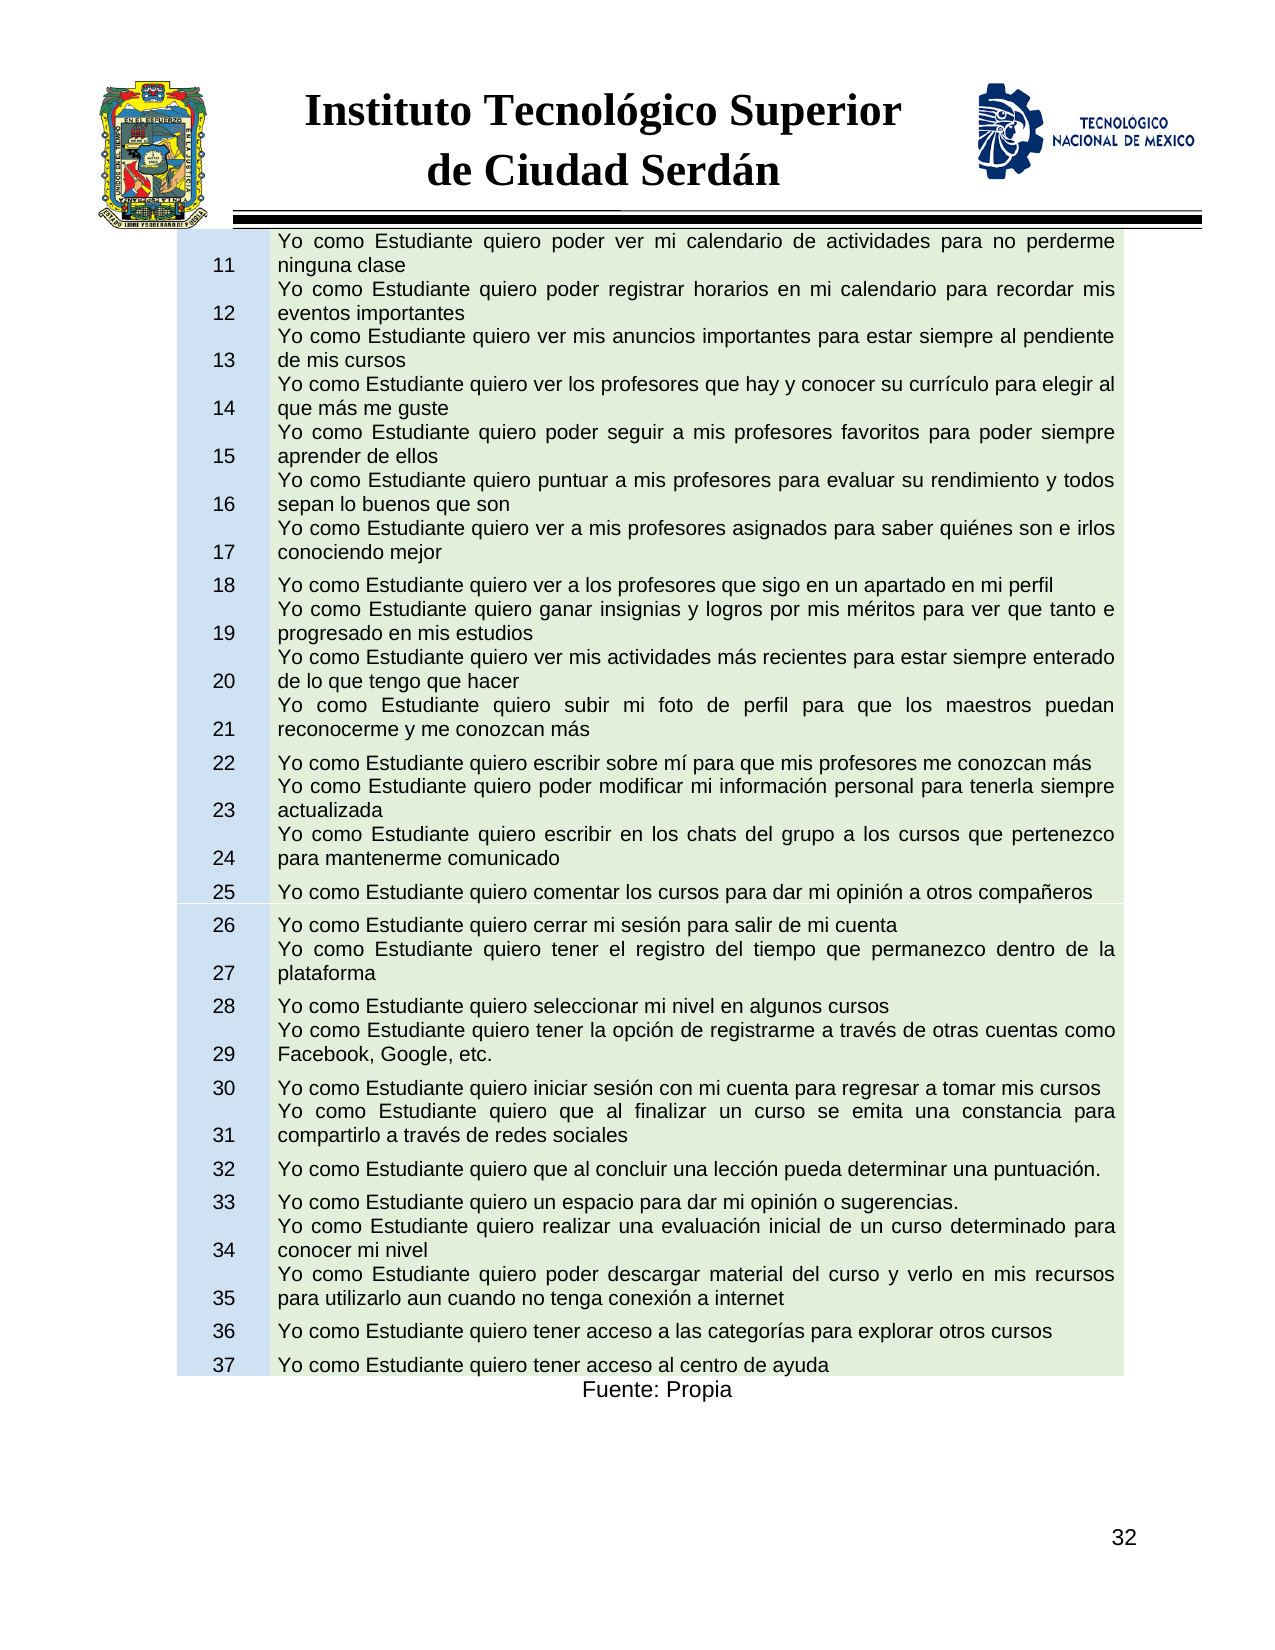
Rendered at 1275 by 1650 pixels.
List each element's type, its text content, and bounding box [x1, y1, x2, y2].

table_cell 18 [177, 564, 270, 597]
table_cell Yo como Estudiante quiero subir mi foto de perfil para que los maestros puedan reconocerme y me conozcan más [270, 693, 1124, 741]
table_cell 13 [177, 324, 270, 372]
table_cell 35 [177, 1262, 270, 1310]
table_cell Yo como Estudiante quiero tener el registro del tiempo que permanezco dentro de la plataforma [270, 937, 1124, 985]
table_cell Yo como Estudiante quiero comentar los cursos para dar mi opinión a otros compañeros [270, 870, 1124, 903]
table_cell 33 [177, 1181, 270, 1214]
table_cell 22 [177, 741, 270, 774]
table_cell Yo como Estudiante quiero puntuar a mis profesores para evaluar su rendimiento y todos sepan lo buenos que son [270, 468, 1124, 516]
table_cell 23 [177, 774, 270, 822]
table_cell Yo como Estudiante quiero ganar insignias y logros por mis méritos para ver que tanto e progresado en mis estudios [270, 597, 1124, 645]
table_cell Yo como Estudiante quiero tener acceso a las categorías para explorar otros cursos [270, 1310, 1124, 1343]
table_cell 11 [177, 229, 270, 276]
table_cell Yo como Estudiante quiero poder ver mi calendario de actividades para no perderme ninguna clase [270, 229, 1124, 276]
table_cell 25 [177, 870, 270, 903]
table_cell 37 [177, 1343, 270, 1376]
table_cell Yo como Estudiante quiero poder registrar horarios en mi calendario para recordar mis eventos importantes [270, 276, 1124, 324]
table_cell 21 [177, 693, 270, 741]
table_cell Yo como Estudiante quiero poder descargar material del curso y verlo en mis recursos para utilizarlo aun cuando no tenga conexión a internet [270, 1262, 1124, 1310]
table_cell Yo como Estudiante quiero que al finalizar un curso se emita una constancia para compartirlo a través de redes sociales [270, 1099, 1124, 1147]
table_cell Yo como Estudiante quiero tener acceso al centro de ayuda [270, 1343, 1124, 1376]
table_cell Yo como Estudiante quiero un espacio para dar mi opinión o sugerencias. [270, 1181, 1124, 1214]
table_cell Yo como Estudiante quiero seleccionar mi nivel en algunos cursos [270, 985, 1124, 1018]
table_cell Yo como Estudiante quiero escribir sobre mí para que mis profesores me conozcan más [270, 741, 1124, 774]
table_cell Yo como Estudiante quiero ver a los profesores que sigo en un apartado en mi perfil [270, 564, 1124, 597]
table_cell 14 [177, 372, 270, 420]
table_cell 29 [177, 1018, 270, 1066]
table_cell Yo como Estudiante quiero ver mis actividades más recientes para estar siempre enterado de lo que tengo que hacer [270, 645, 1124, 693]
table_cell 26 [177, 904, 270, 937]
table_cell Yo como Estudiante quiero poder seguir a mis profesores favoritos para poder siempre aprender de ellos [270, 420, 1124, 468]
table_cell 28 [177, 985, 270, 1018]
table_cell Yo como Estudiante quiero iniciar sesión con mi cuenta para regresar a tomar mis cursos [270, 1066, 1124, 1099]
text Fuente: Propia [177, 1376, 1137, 1403]
table_cell 24 [177, 822, 270, 870]
table_cell 19 [177, 597, 270, 645]
table_cell Yo como Estudiante quiero ver a mis profesores asignados para saber quiénes son e irlos conociendo mejor [270, 516, 1124, 564]
table_cell Yo como Estudiante quiero tener la opción de registrarme a través de otras cuentas como Facebook, Google, etc. [270, 1018, 1124, 1066]
table_cell 20 [177, 645, 270, 693]
table_cell 15 [177, 420, 270, 468]
picture [98, 81, 208, 229]
table_cell 12 [177, 276, 270, 324]
table_cell 32 [177, 1147, 270, 1181]
picture [968, 45, 1209, 216]
table_cell 16 [177, 468, 270, 516]
table_cell Yo como Estudiante quiero ver mis anuncios importantes para estar siempre al pendiente de mis cursos [270, 324, 1124, 372]
table_cell 30 [177, 1066, 270, 1099]
table_cell Yo como Estudiante quiero escribir en los chats del grupo a los cursos que pertenezco para mantenerme comunicado [270, 822, 1124, 870]
table_cell Yo como Estudiante quiero ver los profesores que hay y conocer su currículo para elegir al que más me guste [270, 372, 1124, 420]
table_cell Yo como Estudiante quiero que al concluir una lección pueda determinar una puntuación. [270, 1147, 1124, 1181]
table_cell Yo como Estudiante quiero cerrar mi sesión para salir de mi cuenta [270, 904, 1124, 937]
table_cell 27 [177, 937, 270, 985]
table_cell 31 [177, 1099, 270, 1147]
table_cell Yo como Estudiante quiero realizar una evaluación inicial de un curso determinado para conocer mi nivel [270, 1214, 1124, 1262]
table_cell 34 [177, 1214, 270, 1262]
table_cell 36 [177, 1310, 270, 1343]
table_cell 17 [177, 516, 270, 564]
table_cell Yo como Estudiante quiero poder modificar mi información personal para tenerla siempre actualizada [270, 774, 1124, 822]
